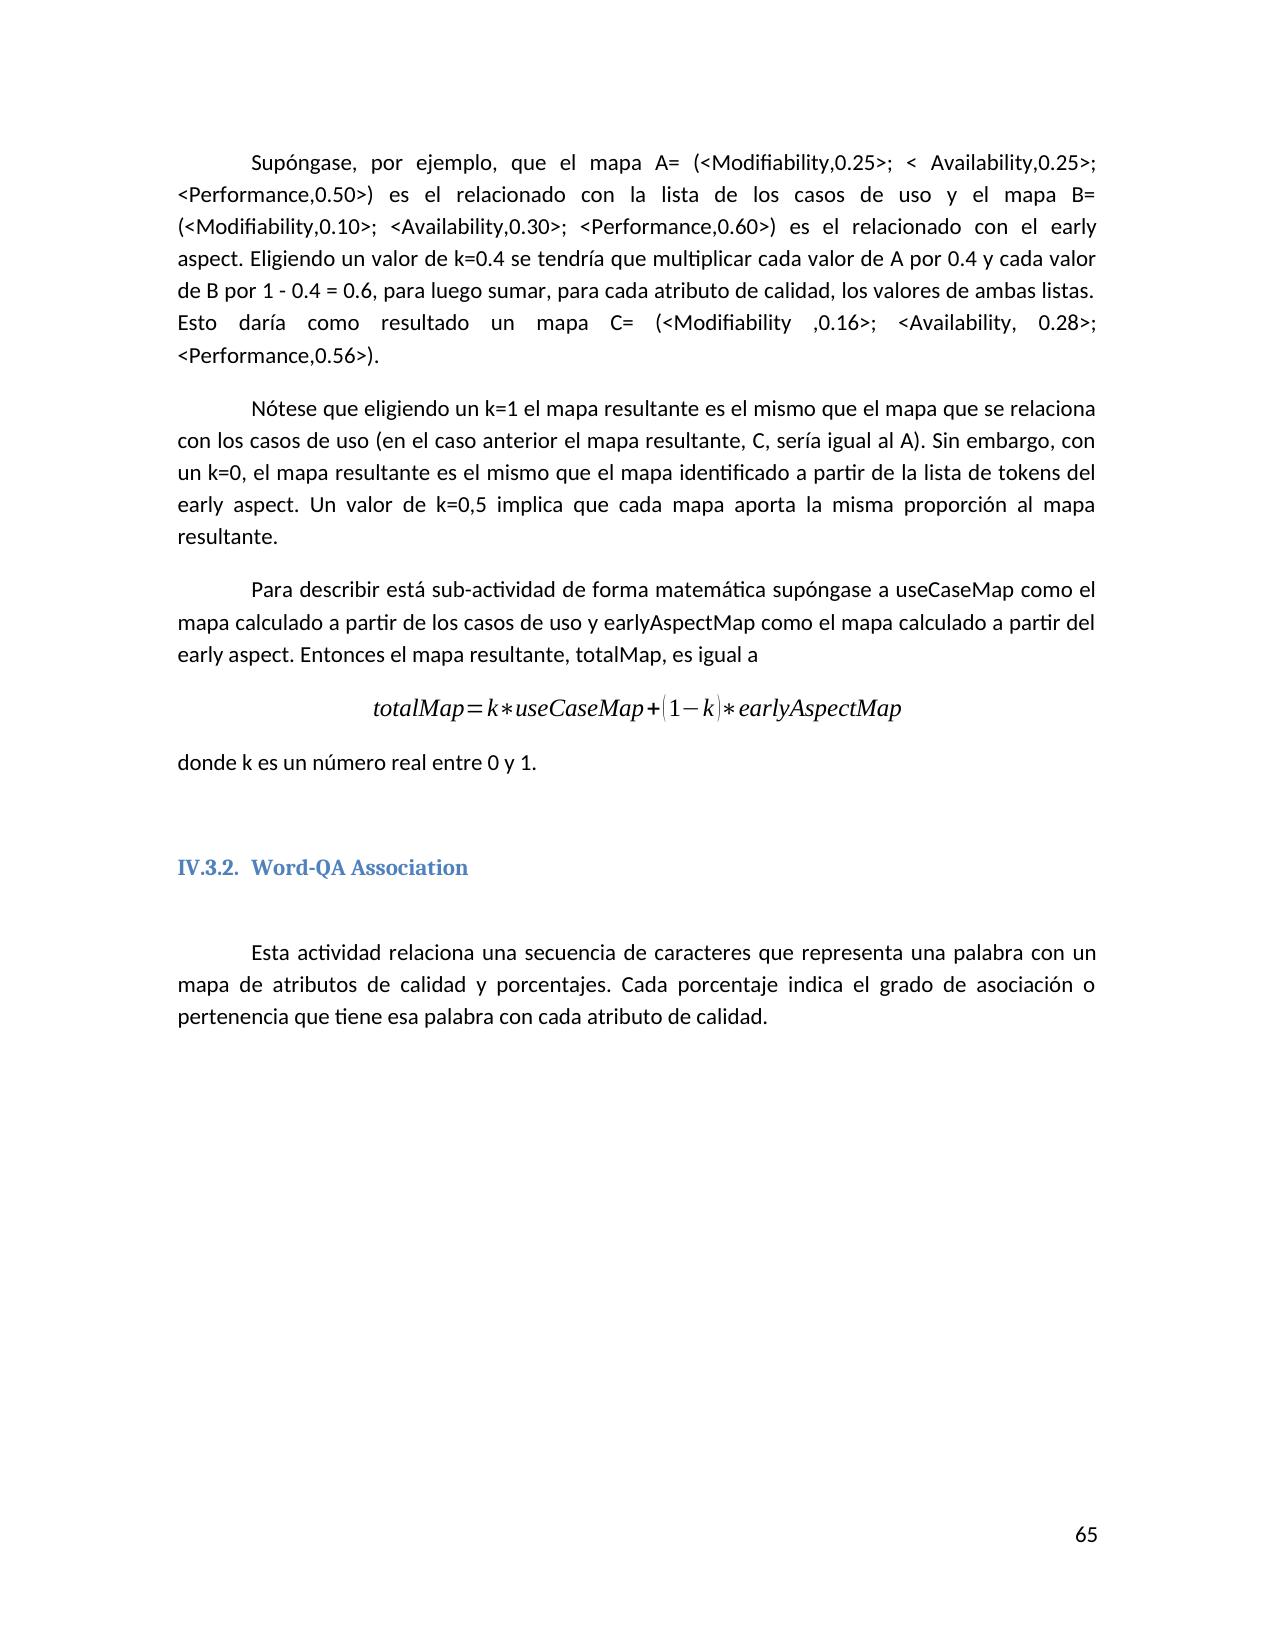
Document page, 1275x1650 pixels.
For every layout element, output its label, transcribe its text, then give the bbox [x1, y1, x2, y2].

subtitle Word-QA Association [177, 854, 1098, 881]
text Nótese que eligiendo un k=1 el mapa resultante es el mismo que el mapa que se relaciona con los casos de uso (en el caso anterior el mapa resultante, C, sería igual al A). Sin embargo, con un k=0, el mapa resultante es el mismo que el mapa identificado a partir de la lista de tokens del early aspect. Un valor de k=0,5 implica que cada mapa aporta la misma proporción al mapa resultante. [177, 394, 1098, 551]
text donde k es un número real entre 0 y 1. [177, 748, 1098, 777]
text Esta actividad relaciona una secuencia de caracteres que representa una palabra con un mapa de atributos de calidad y porcentajes. Cada porcentaje indica el grado de asociación o pertenencia que tiene esa palabra con cada atributo de calidad. [177, 938, 1098, 1030]
text Supóngase, por ejemplo, que el mapa A= (<Modifiability,0.25>; < Availability,0.25>; <Performance,0.50>) es el relacionado con la lista de los casos de uso y el mapa B= (<Modifiability,0.10>; <Availability,0.30>; <Performance,0.60>) es el relacionado con el early aspect. Eligiendo un valor de k=0.4 se tendría que multiplicar cada valor de A por 0.4 y cada valor de B por 1 - 0.4 = 0.6, para luego sumar, para cada atributo de calidad, los valores de ambas listas. Esto daría como resultado un mapa C= (<Modifiability ,0.16>; <Availability, 0.28>; <Performance,0.56>). [177, 148, 1098, 369]
text Para describir está sub-actividad de forma matemática supóngase a useCaseMap como el mapa calculado a partir de los casos de uso y earlyAspectMap como el mapa calculado a partir del early aspect. Entonces el mapa resultante, totalMap, es igual a [177, 576, 1098, 668]
